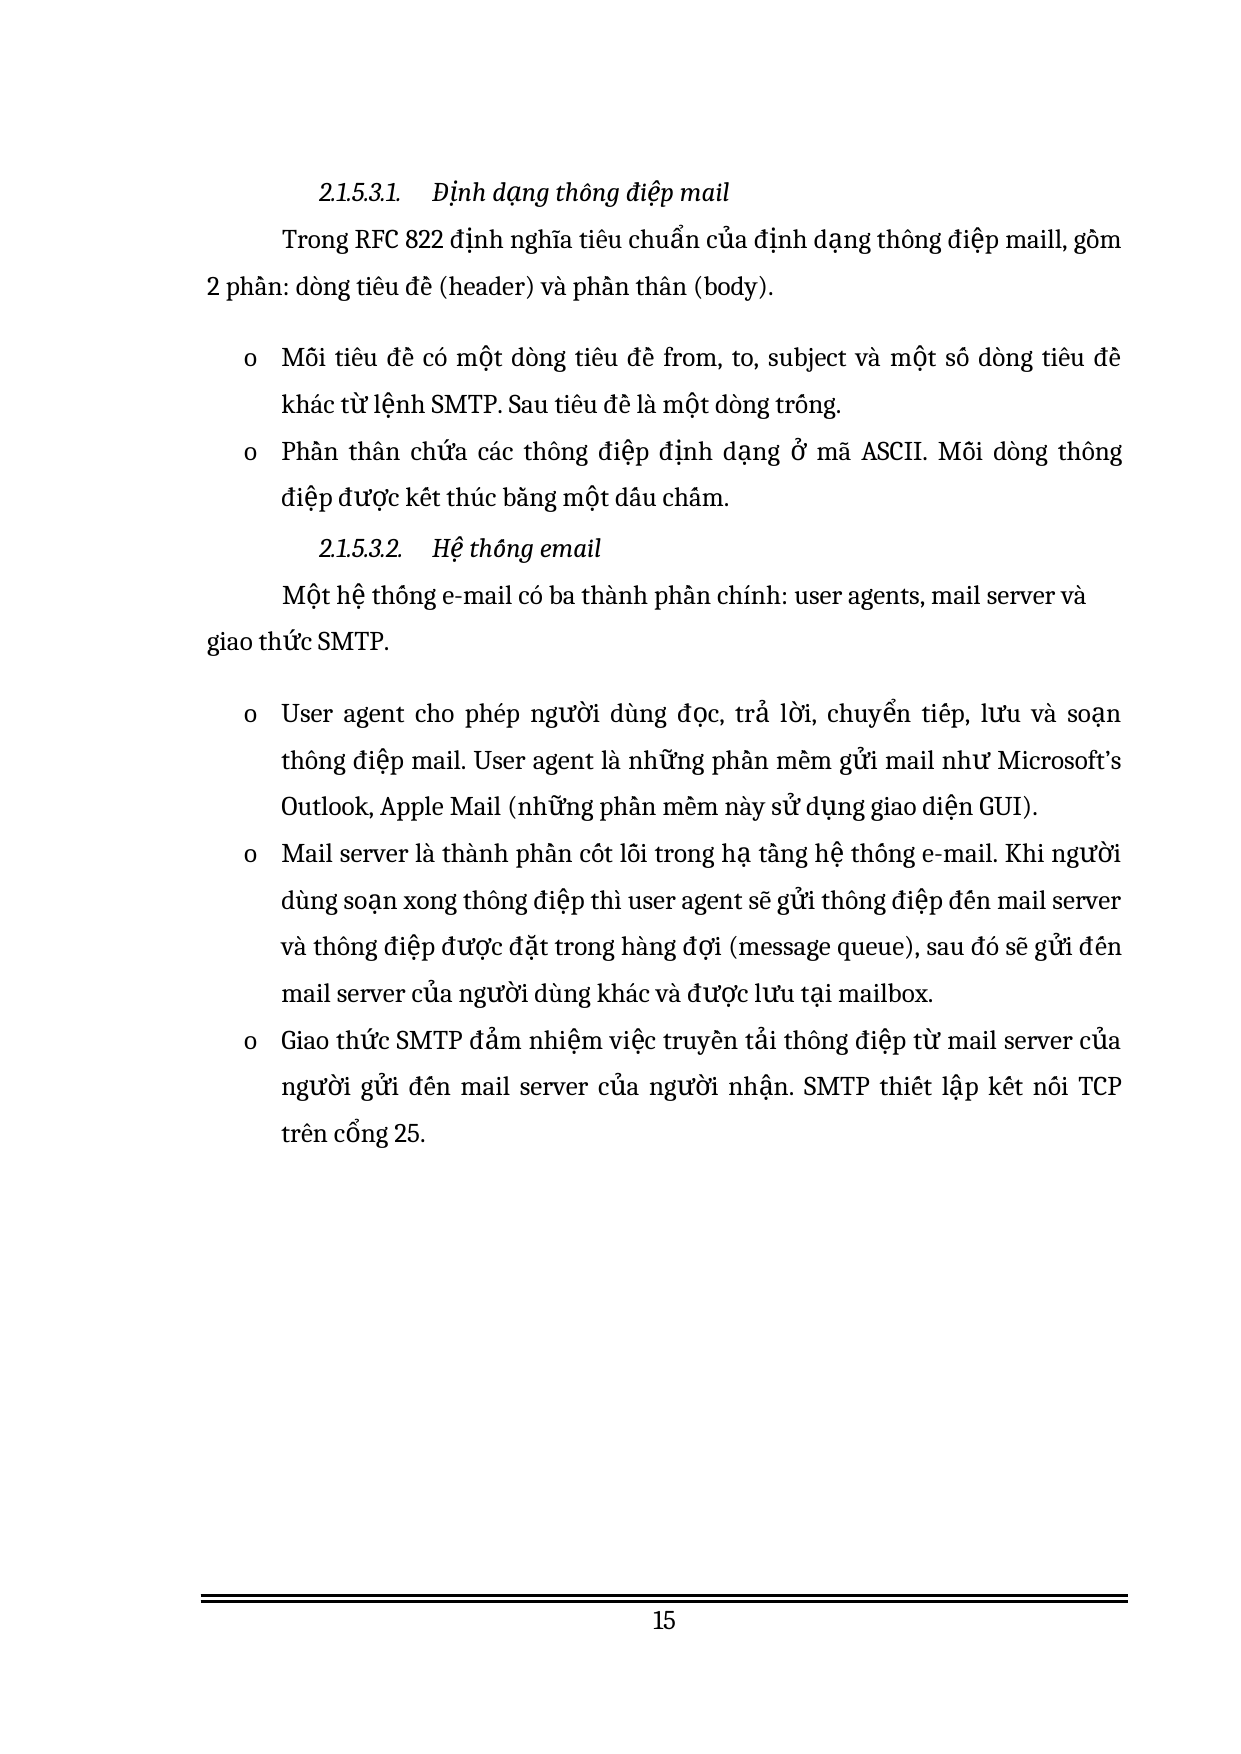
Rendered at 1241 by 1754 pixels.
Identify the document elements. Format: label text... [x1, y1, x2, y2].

list Phần thân chứa các thông điệp định dạng ở mã ASCII. Mỗi dòng thông điệp được kết thúc bằng một dấu chấm. [244, 436, 1122, 513]
list Giao thức SMTP đảm nhiệm việc truyền tải thông điệp từ mail server của người gửi đến mail server của người nhận. SMTP thiết lập kết nối TCP trên cổng 25. [244, 1025, 1122, 1149]
list Mỗi tiêu đề có một dòng tiêu đề from, to, subject và một số dòng tiêu đề khác từ lệnh SMTP. Sau tiêu đề là một dòng trống. [244, 342, 1122, 420]
subtitle Hệ thống email [319, 533, 1122, 564]
text Trong RFC 822 định nghĩa tiêu chuẩn của định dạng thông điệp maill, gồm 2 phần: dòng tiêu đề (header) và phần thân (body). [207, 224, 1122, 302]
text Một hệ thống e-mail có ba thành phần chính: user agents, mail server và giao thức SMTP. [207, 580, 1122, 657]
list User agent cho phép người dùng đọc, trả lời, chuyển tiếp, lưu và soạn thông điệp mail. User agent là những phần mềm gửi mail như Microsoft’s Outlook, Apple Mail (những phần mềm này sử dụng giao diện GUI). [244, 698, 1122, 822]
list Mail server là thành phần cốt lỗi trong hạ tầng hệ thống e-mail. Khi người dùng soạn xong thông điệp thì user agent sẽ gửi thông điệp đến mail server và thông điệp được đặt trong hàng đợi (message queue), sau đó sẽ gửi đến mail server của người dùng khác và được lưu tại mailbox. [244, 838, 1122, 1009]
subtitle Định dạng thông điệp mail [319, 177, 1122, 208]
